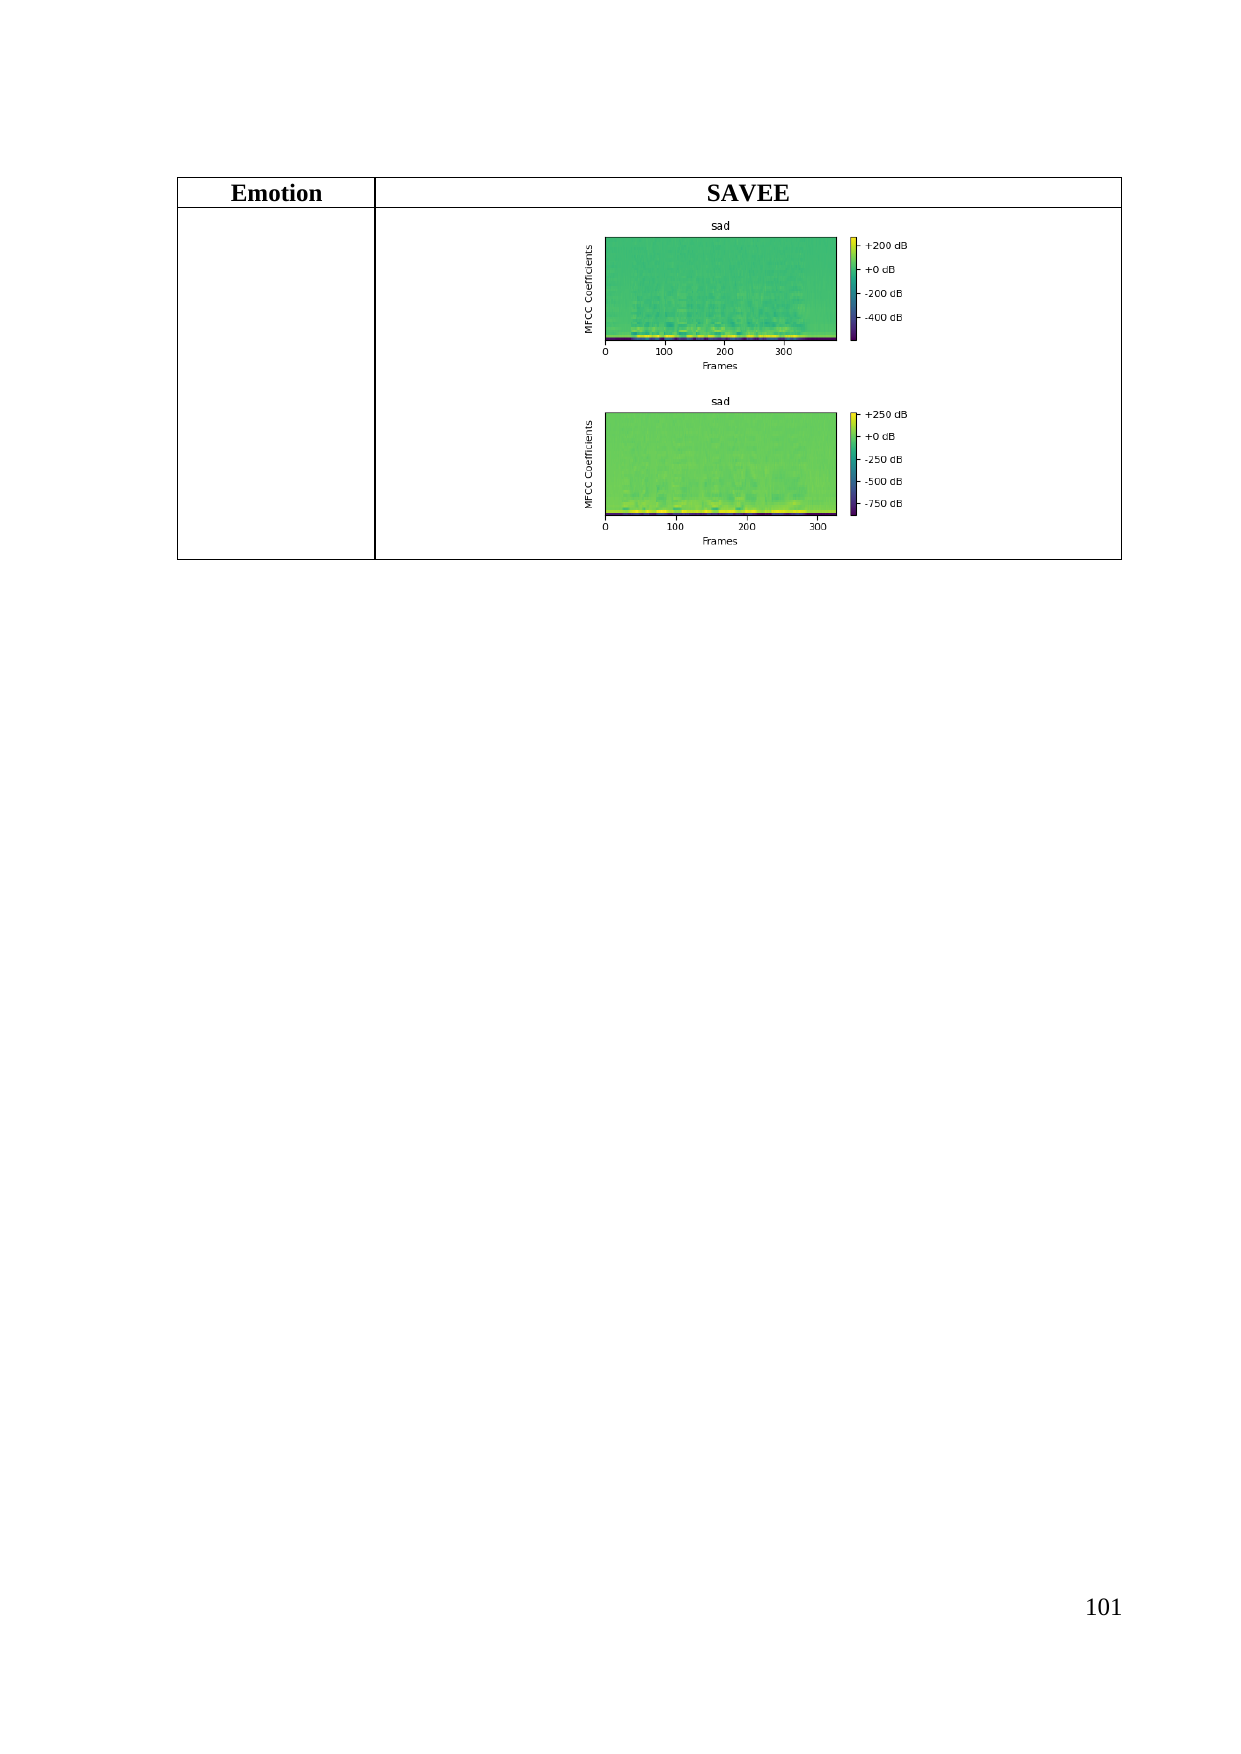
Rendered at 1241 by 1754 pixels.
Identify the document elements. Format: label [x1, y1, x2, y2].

picture [572, 208, 924, 559]
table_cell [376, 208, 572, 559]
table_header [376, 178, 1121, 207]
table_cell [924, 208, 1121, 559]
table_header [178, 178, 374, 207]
